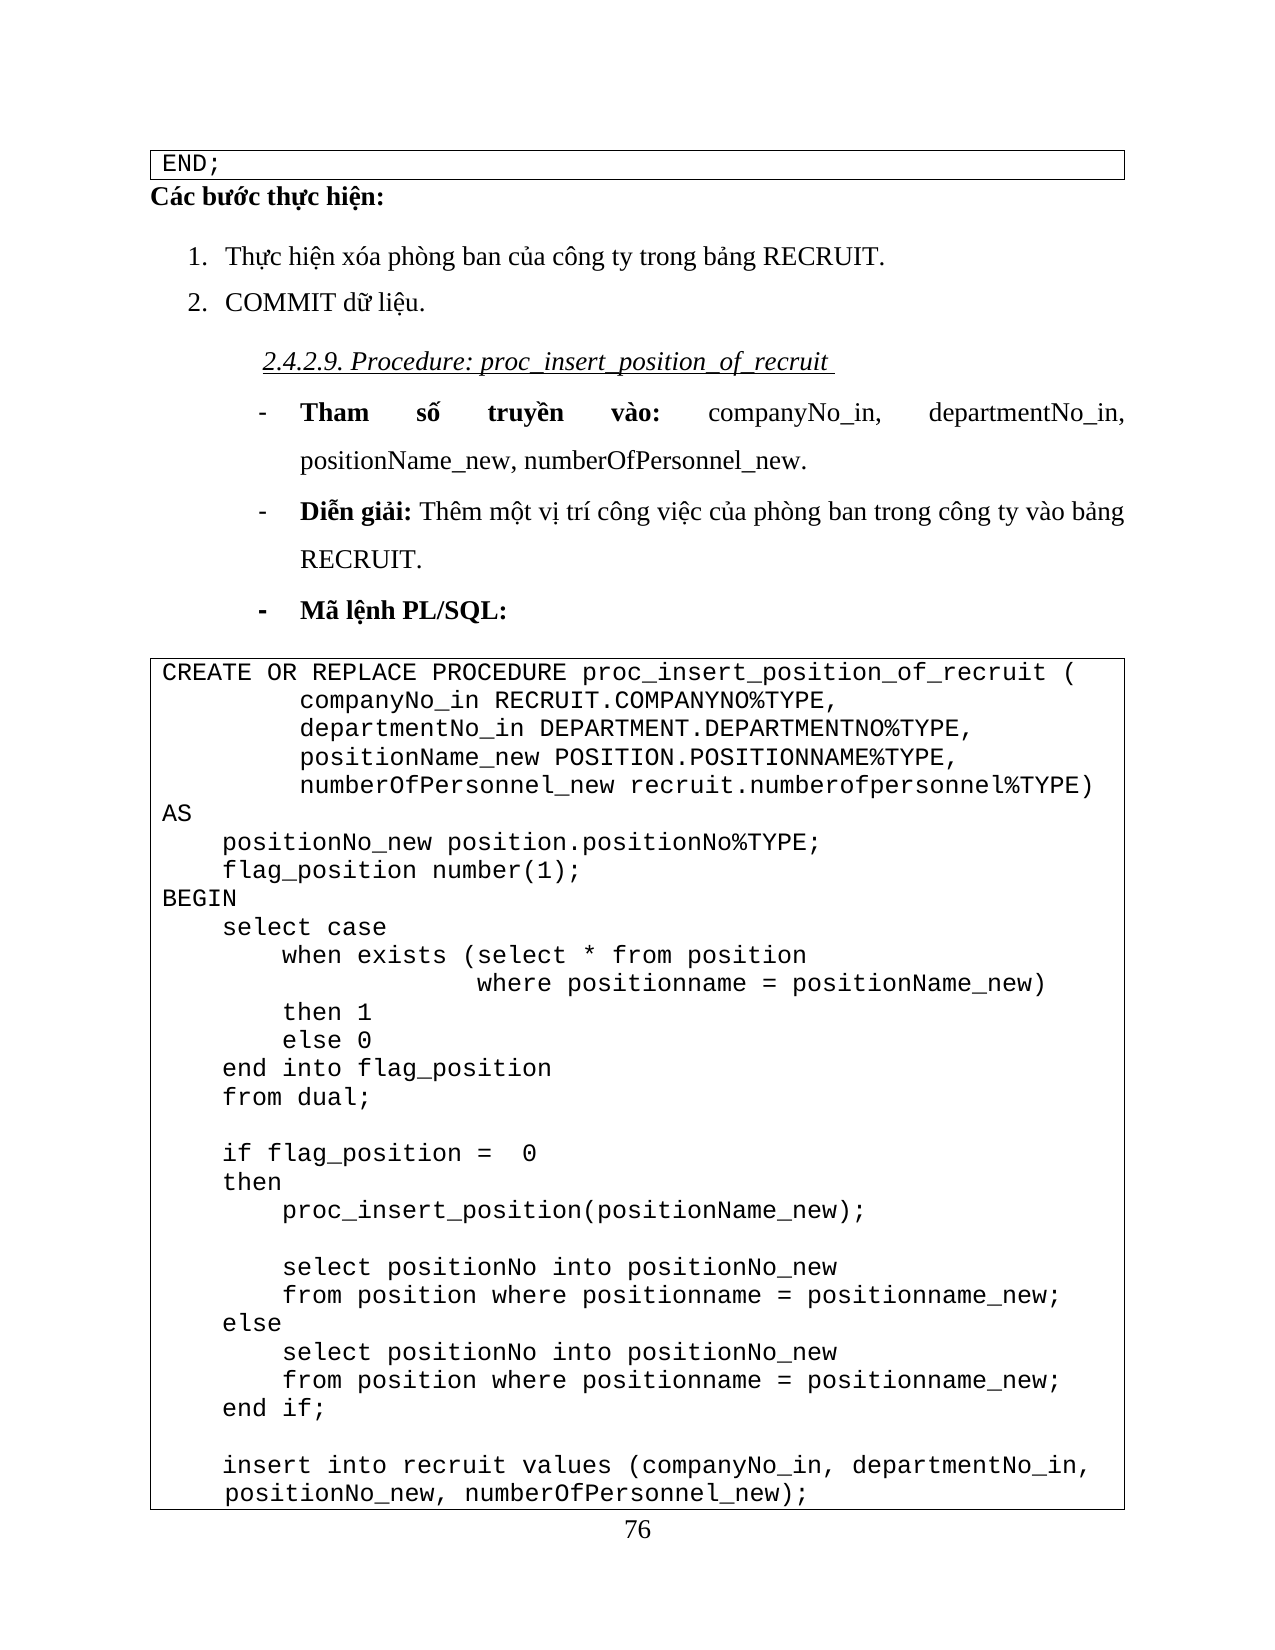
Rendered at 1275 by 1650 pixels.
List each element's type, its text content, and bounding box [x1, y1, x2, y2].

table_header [151, 659, 1124, 1509]
list Mã lệnh PL/SQL: [262, 590, 1125, 627]
list Tham số truyền vào: companyNo_in, departmentNo_in, positionName_new, numberOfPersonnel_new. [262, 392, 1125, 476]
text Các bước thực hiện: [150, 180, 1125, 212]
list Thực hiện xóa phòng ban của công ty trong bảng RECRUIT. [187, 239, 1125, 271]
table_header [151, 151, 1124, 179]
list Diễn giải: Thêm một vị trí công việc của phòng ban trong công ty vào bảng RECRUIT. [262, 491, 1125, 575]
subtitle 2.4.2.9. Procedure: proc_insert_position_of_recruit [262, 345, 1125, 377]
list COMMIT dữ liệu. [187, 286, 1125, 317]
